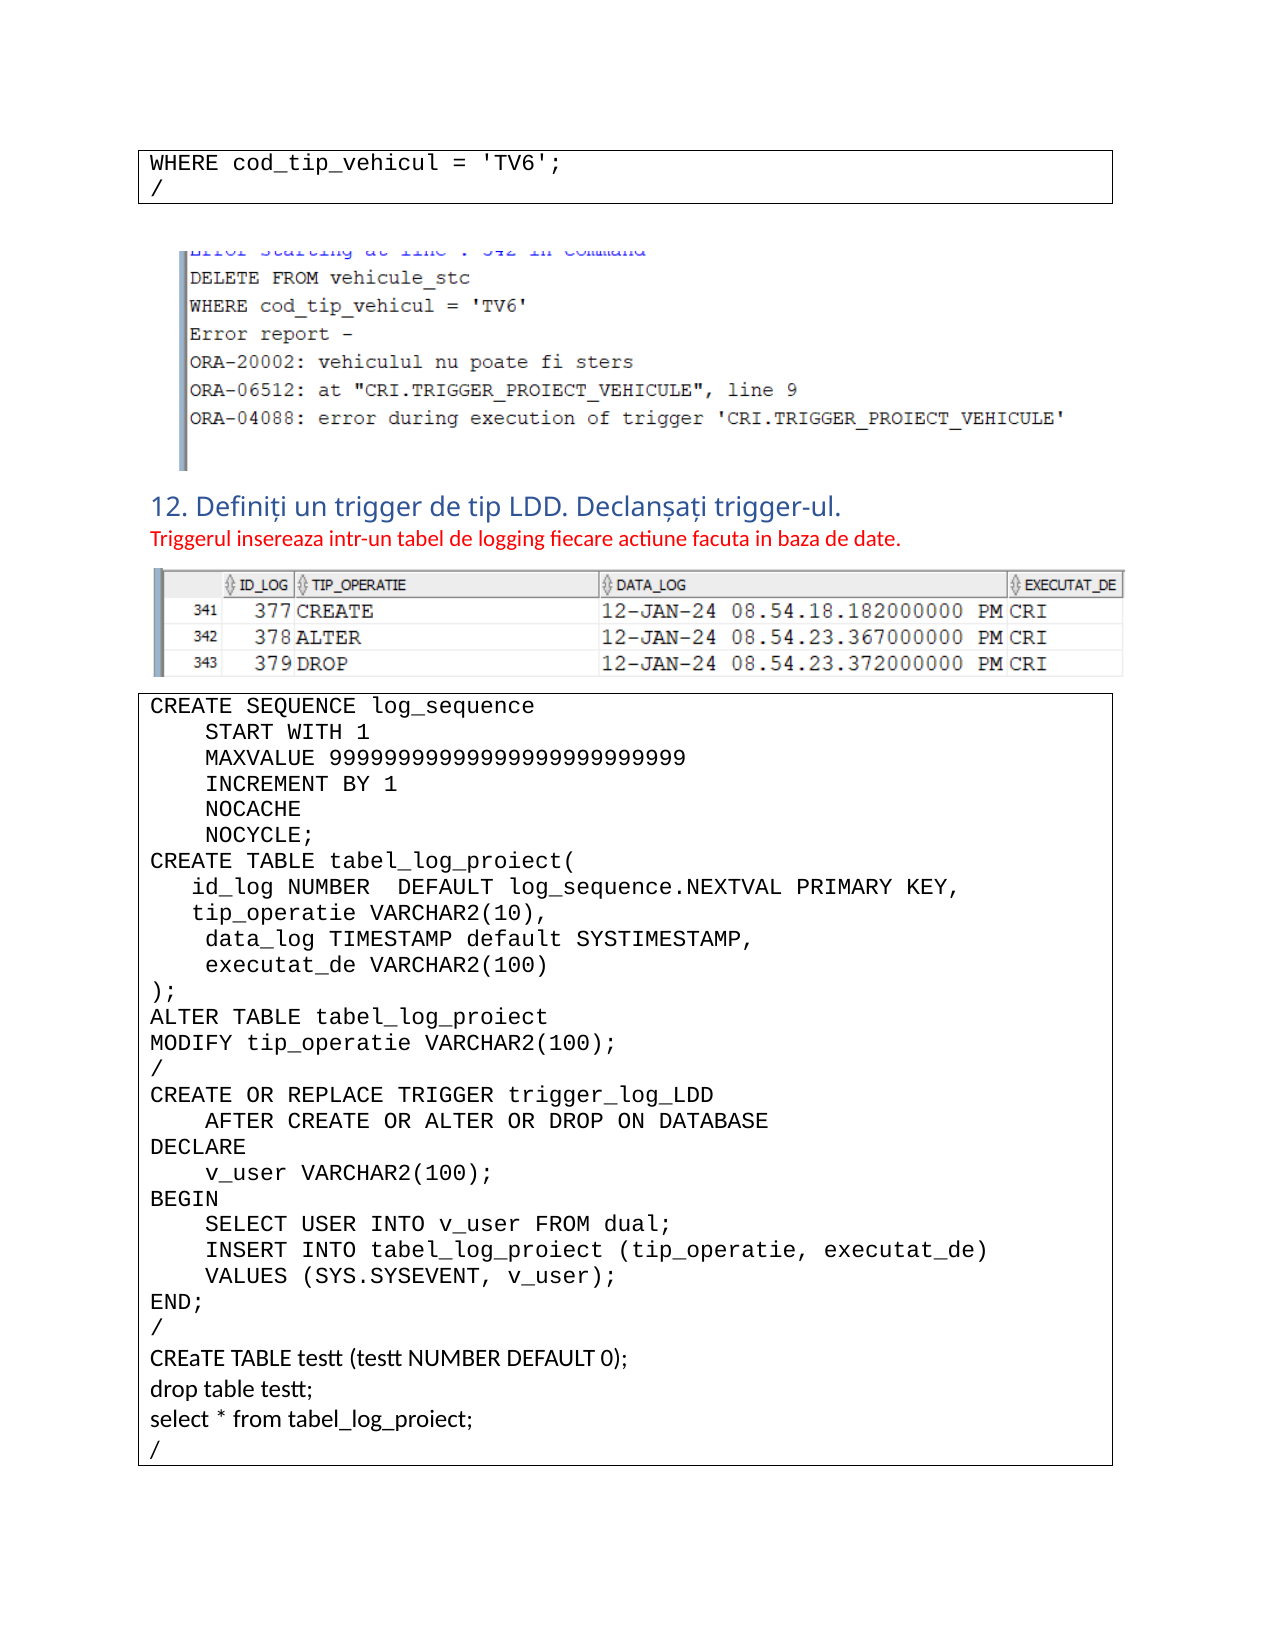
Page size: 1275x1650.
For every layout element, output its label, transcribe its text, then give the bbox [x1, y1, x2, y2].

subtitle 12. Definiți un trigger de tip LDD. Declanșați trigger-ul. [150, 487, 1125, 524]
table_header CREATE SEQUENCE log_sequence START WITH 1 MAXVALUE 99999999999999999999999999 INCREMENT BY 1 NOCACHE NOCYCLE; CREATE TABLE tabel_log_proiect( id_log NUMBER DEFAULT log_sequence.NEXTVAL PRIMARY KEY, tip_operatie VARCHAR2(10), data_log TIMESTAMP default SYSTIMESTAMP, executat_de VARCHAR2(100) ); ALTER TABLE tabel_log_proiect MODIFY tip_operatie VARCHAR2(100); / CREATE OR REPLACE TRIGGER trigger_log_LDD AFTER CREATE OR ALTER OR DROP ON DATABASE DECLARE v_user VARCHAR2(100); BEGIN SELECT USER INTO v_user FROM dual; INSERT INTO tabel_log_proiect (tip_operatie, executat_de) VALUES (SYS.SYSEVENT, v_user); END; / CREaTE TABLE testt (testt NUMBER DEFAULT 0); drop table testt; select * from tabel_log_proiect; / [139, 694, 1112, 1464]
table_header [139, 151, 1112, 203]
picture [150, 568, 1125, 677]
picture [150, 251, 1125, 471]
text Triggerul insereaza intr-un tabel de logging fiecare actiune facuta in baza de date. [150, 524, 1125, 552]
